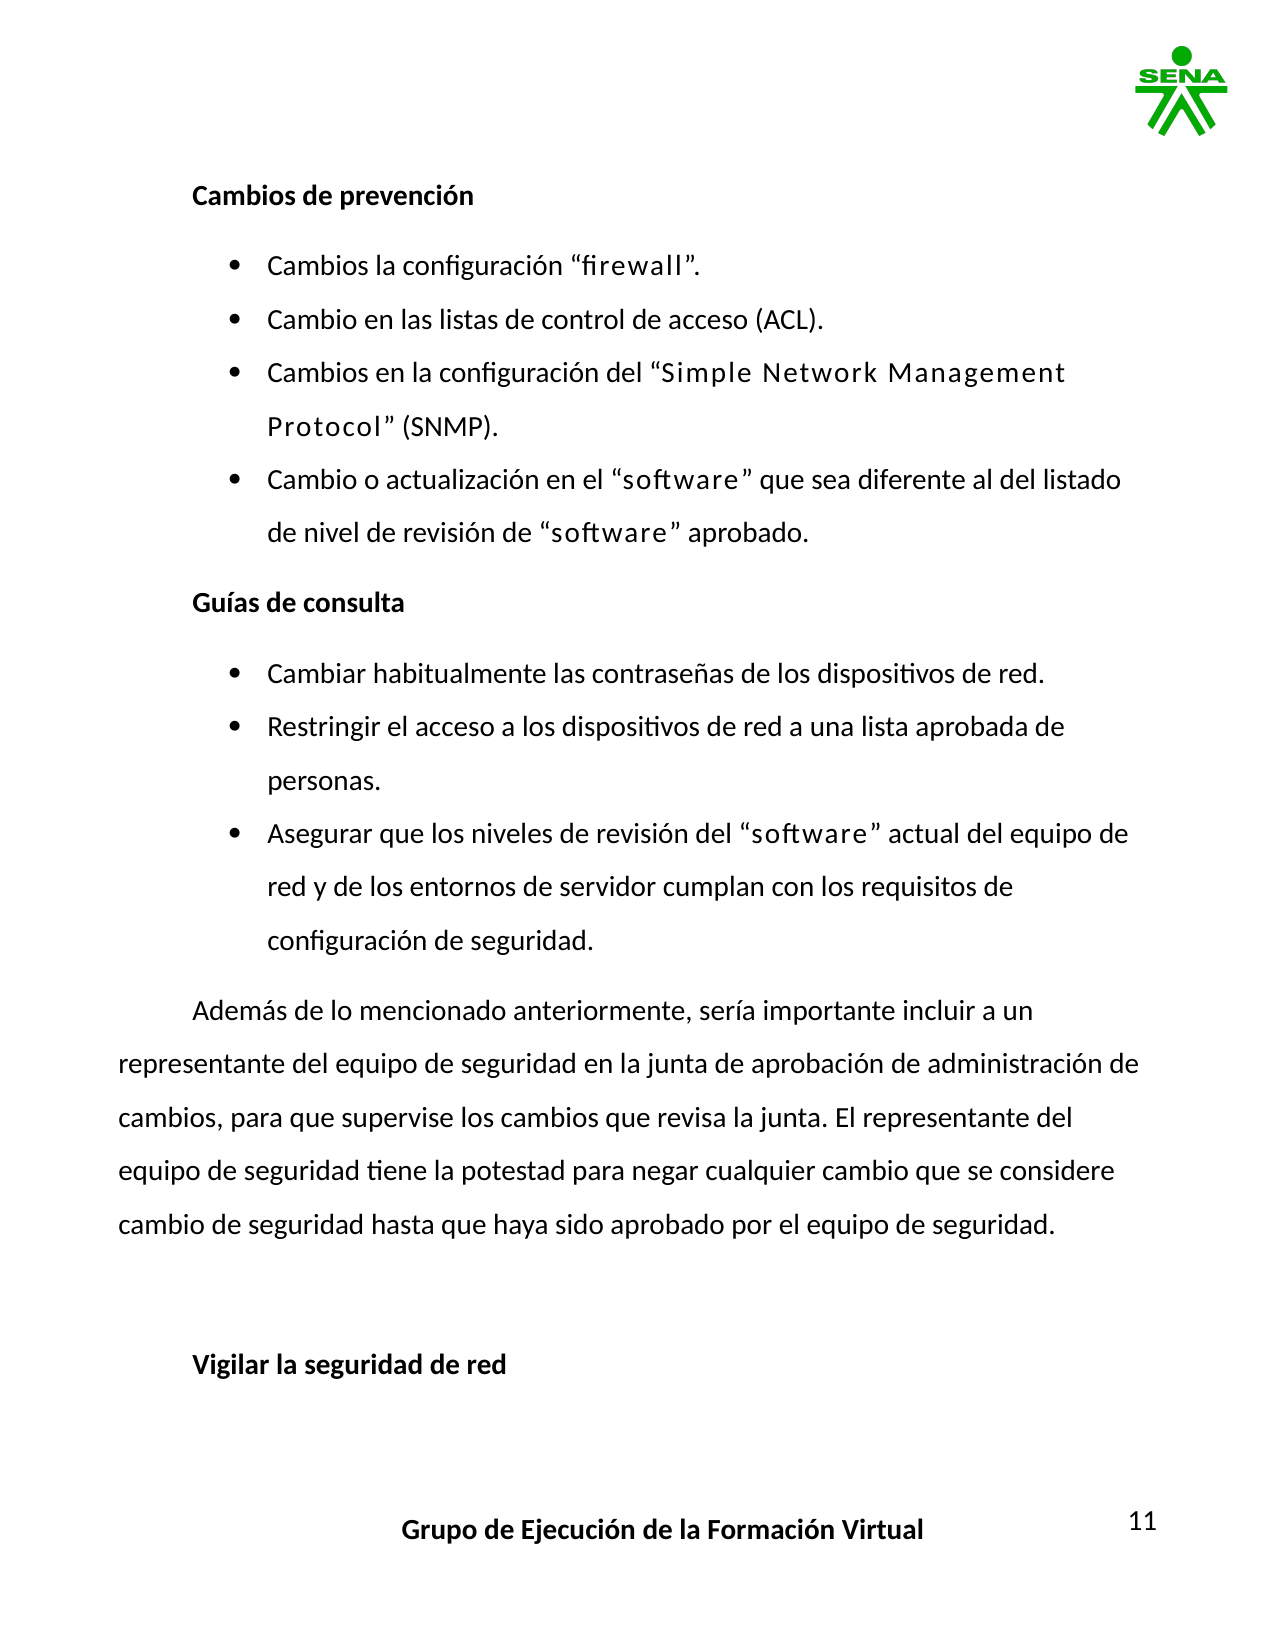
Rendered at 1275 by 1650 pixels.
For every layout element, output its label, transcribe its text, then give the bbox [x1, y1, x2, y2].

list Cambiar habitualmente las contraseñas de los dispositivos de red. [229, 655, 1157, 690]
list Cambio o actualización en el “software” que sea diferente al del listado de nivel de revisión de “software” aprobado. [229, 461, 1157, 550]
picture [1135, 46, 1228, 136]
list Cambios la configuración “firewall”. [229, 247, 1157, 283]
list Restringir el acceso a los dispositivos de red a una lista aprobada de personas. [229, 708, 1157, 797]
text Vigilar la seguridad de red [118, 1346, 1157, 1382]
text Guías de consulta [118, 584, 1157, 620]
list Cambio en las listas de control de acceso (ACL). [229, 301, 1157, 336]
list Cambios en la configuración del “Simple Network Management Protocol” (SNMP). [229, 354, 1157, 443]
text Además de lo mencionado anteriormente, sería importante incluir a un representante del equipo de seguridad en la junta de aprobación de administración de cambios, para que supervise los cambios que revisa la junta. El representante del equipo de seguridad tiene la potestad para negar cualquier cambio que se considere cambio de seguridad hasta que haya sido aprobado por el equipo de seguridad. [118, 992, 1157, 1241]
list Asegurar que los niveles de revisión del “software” actual del equipo de red y de los entornos de servidor cumplan con los requisitos de configuración de seguridad. [229, 815, 1157, 957]
text Cambios de prevención [118, 177, 1157, 213]
